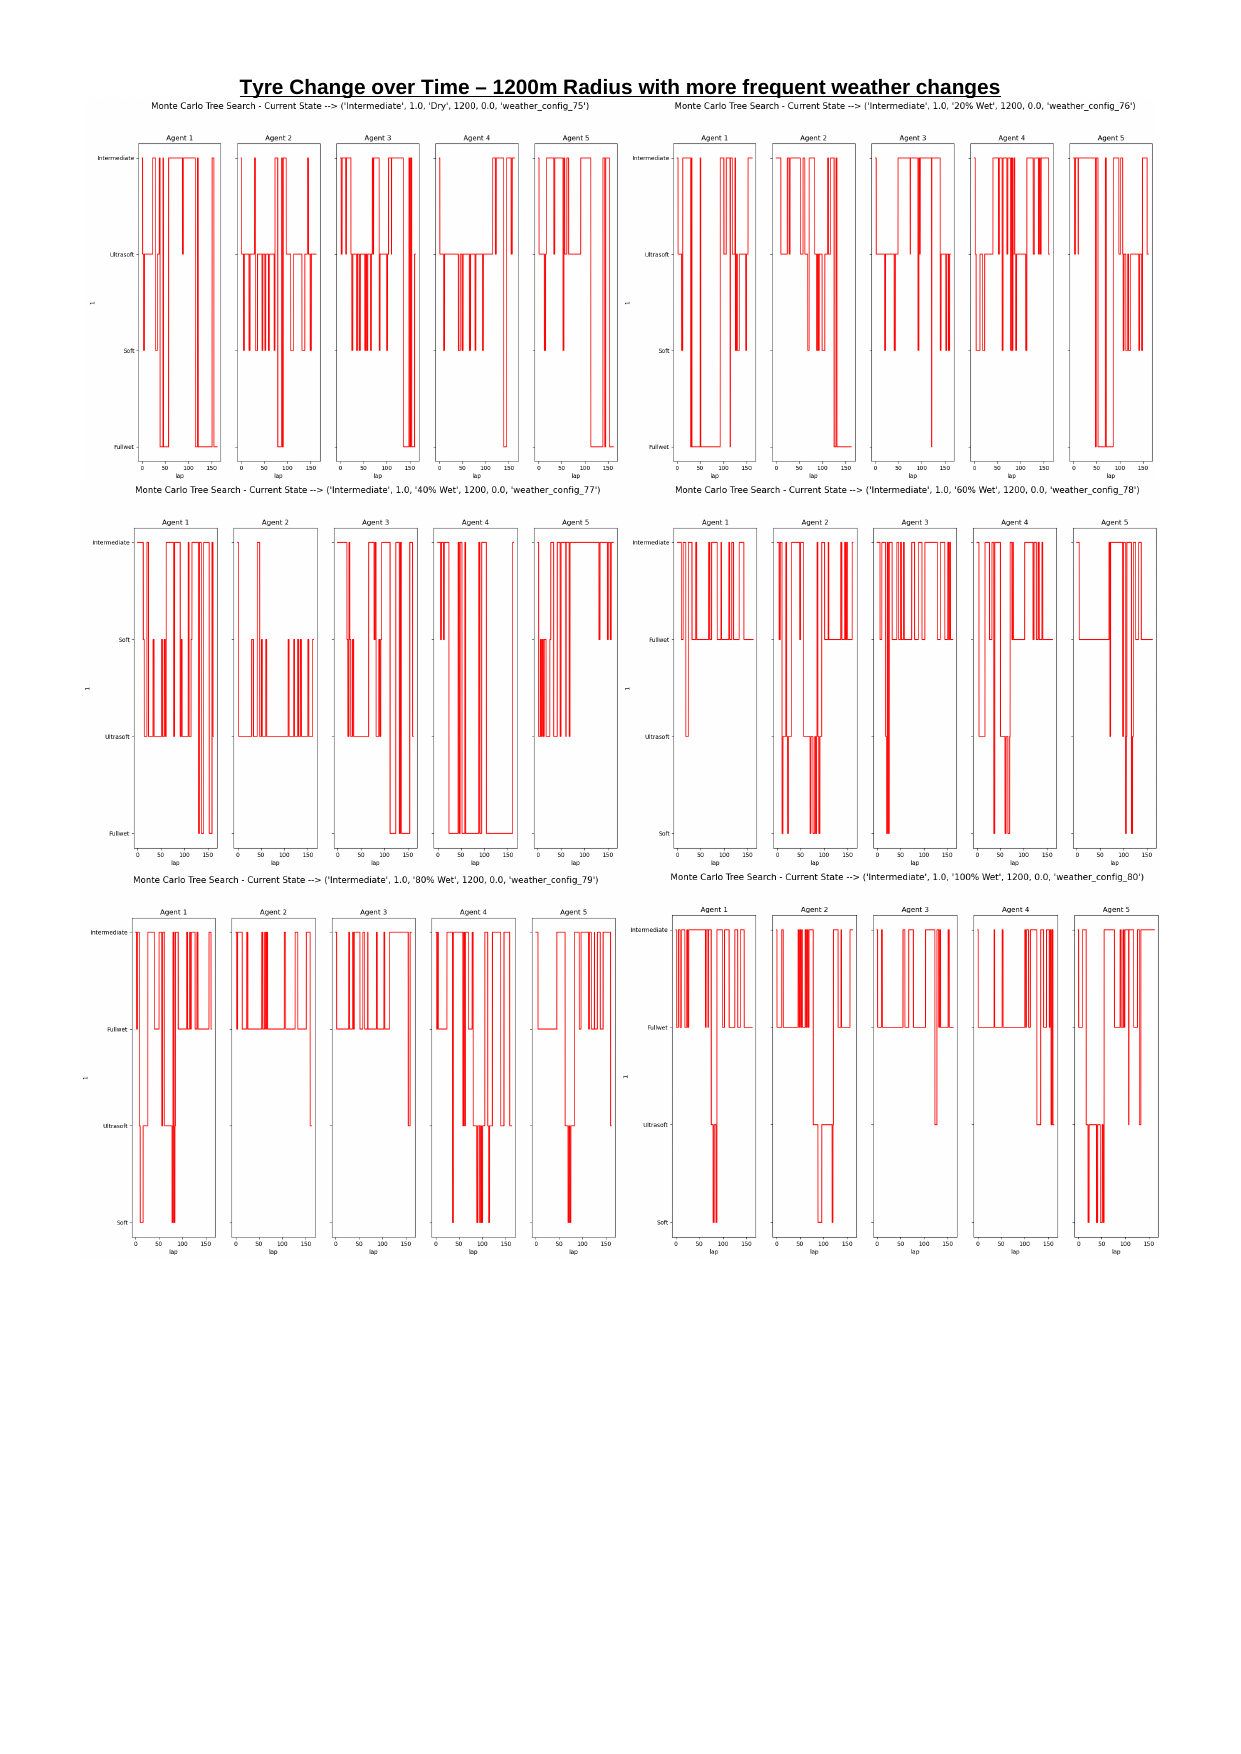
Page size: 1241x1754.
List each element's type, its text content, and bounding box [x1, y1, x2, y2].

picture [78, 98, 1162, 1259]
text Tyre Change over Time – 1200m Radius with more frequent weather changes [75, 75, 1165, 482]
